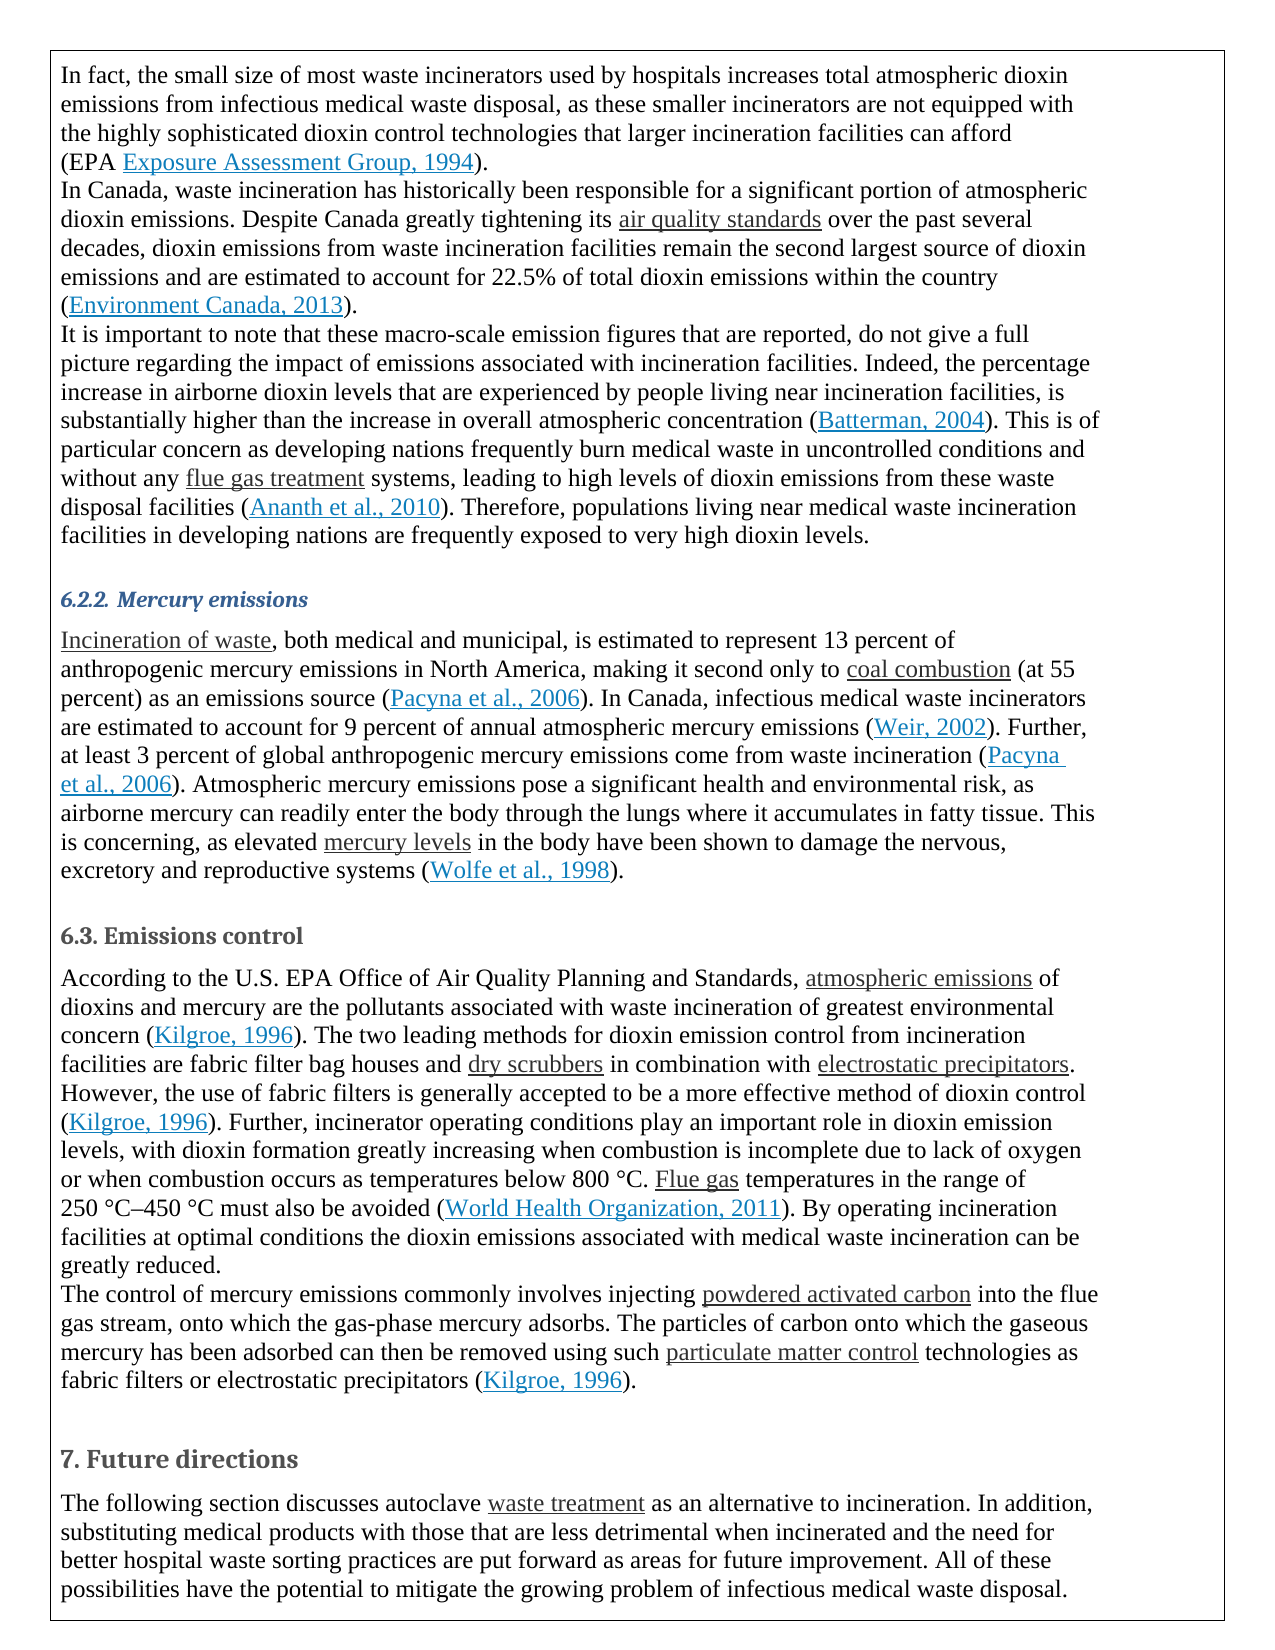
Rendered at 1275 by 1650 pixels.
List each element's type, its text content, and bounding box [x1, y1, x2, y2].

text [60, 60, 1104, 175]
text Incineration of waste, both medical and municipal, is estimated to represent 13 percent of anthropogenic mercury emissions in North America, making it second only to coal combustion (at 55 percent) as an emissions source (Pacyna et al., 2006). In Canada, infectious medical waste incinerators are estimated to account for 9 percent of annual atmospheric mercury emissions (Weir, 2002). Further, at least 3 percent of global anthropogenic mercury emissions come from waste incineration (Pacyna et al., 2006). Atmospheric mercury emissions pose a significant health and environmental risk, as airborne mercury can readily enter the body through the lungs where it accumulates in fatty tissue. This is concerning, as elevated mercury levels in the body have been shown to damage the nervous, excretory and reproductive systems (Wolfe et al., 1998). [60, 626, 1104, 884]
text In Canada, waste incineration has historically been responsible for a significant portion of atmospheric dioxin emissions. Despite Canada greatly tightening its air quality standards over the past several decades, dioxin emissions from waste incineration facilities remain the second largest source of dioxin emissions and are estimated to account for 22.5% of total dioxin emissions within the country (Environment Canada, 2013). [60, 175, 1104, 319]
text The following section discusses autoclave waste treatment as an alternative to incineration. In addition, substituting medical products with those that are less detrimental when incinerated and the need for better hospital waste sorting practices are put forward as areas for future improvement. All of these possibilities have the potential to mitigate the growing problem of infectious medical waste disposal. [60, 1488, 1104, 1603]
text According to the U.S. EPA Office of Air Quality Planning and Standards, atmospheric emissions of dioxins and mercury are the pollutants associated with waste incineration of greatest environmental concern (Kilgroe, 1996). The two leading methods for dioxin emission control from incineration facilities are fabric filter bag houses and dry scrubbers in combination with electrostatic precipitators. However, the use of fabric filters is generally accepted to be a more effective method of dioxin control (Kilgroe, 1996). Further, incinerator operating conditions play an important role in dioxin emission levels, with dioxin formation greatly increasing when combustion is incomplete due to lack of oxygen or when combustion occurs as temperatures below 800 °C. Flue gas temperatures in the range of 250 °C–450 °C must also be avoided (World Health Organization, 2011). By operating incineration facilities at optimal conditions the dioxin emissions associated with medical waste incineration can be greatly reduced. [60, 963, 1104, 1279]
subtitle 7. Future directions [60, 1444, 1104, 1475]
subtitle 6.3. Emissions control [60, 922, 1104, 951]
text The control of mercury emissions commonly involves injecting powdered activated carbon into the flue gas stream, onto which the gas-phase mercury adsorbs. The particles of carbon onto which the gaseous mercury has been adsorbed can then be removed using such particulate matter control technologies as fabric filters or electrostatic precipitators (Kilgroe, 1996). [60, 1279, 1104, 1394]
subtitle 6.2.2. Mercury emissions [60, 587, 1104, 613]
text It is important to note that these macro-scale emission figures that are reported, do not give a full picture regarding the impact of emissions associated with incineration facilities. Indeed, the percentage increase in airborne dioxin levels that are experienced by people living near incineration facilities, is substantially higher than the increase in overall atmospheric concentration (Batterman, 2004). This is of particular concern as developing nations frequently burn medical waste in uncontrolled conditions and without any flue gas treatment systems, leading to high levels of dioxin emissions from these waste disposal facilities (Ananth et al., 2010). Therefore, populations living near medical waste incineration facilities in developing nations are frequently exposed to very high dioxin levels. [60, 319, 1104, 549]
